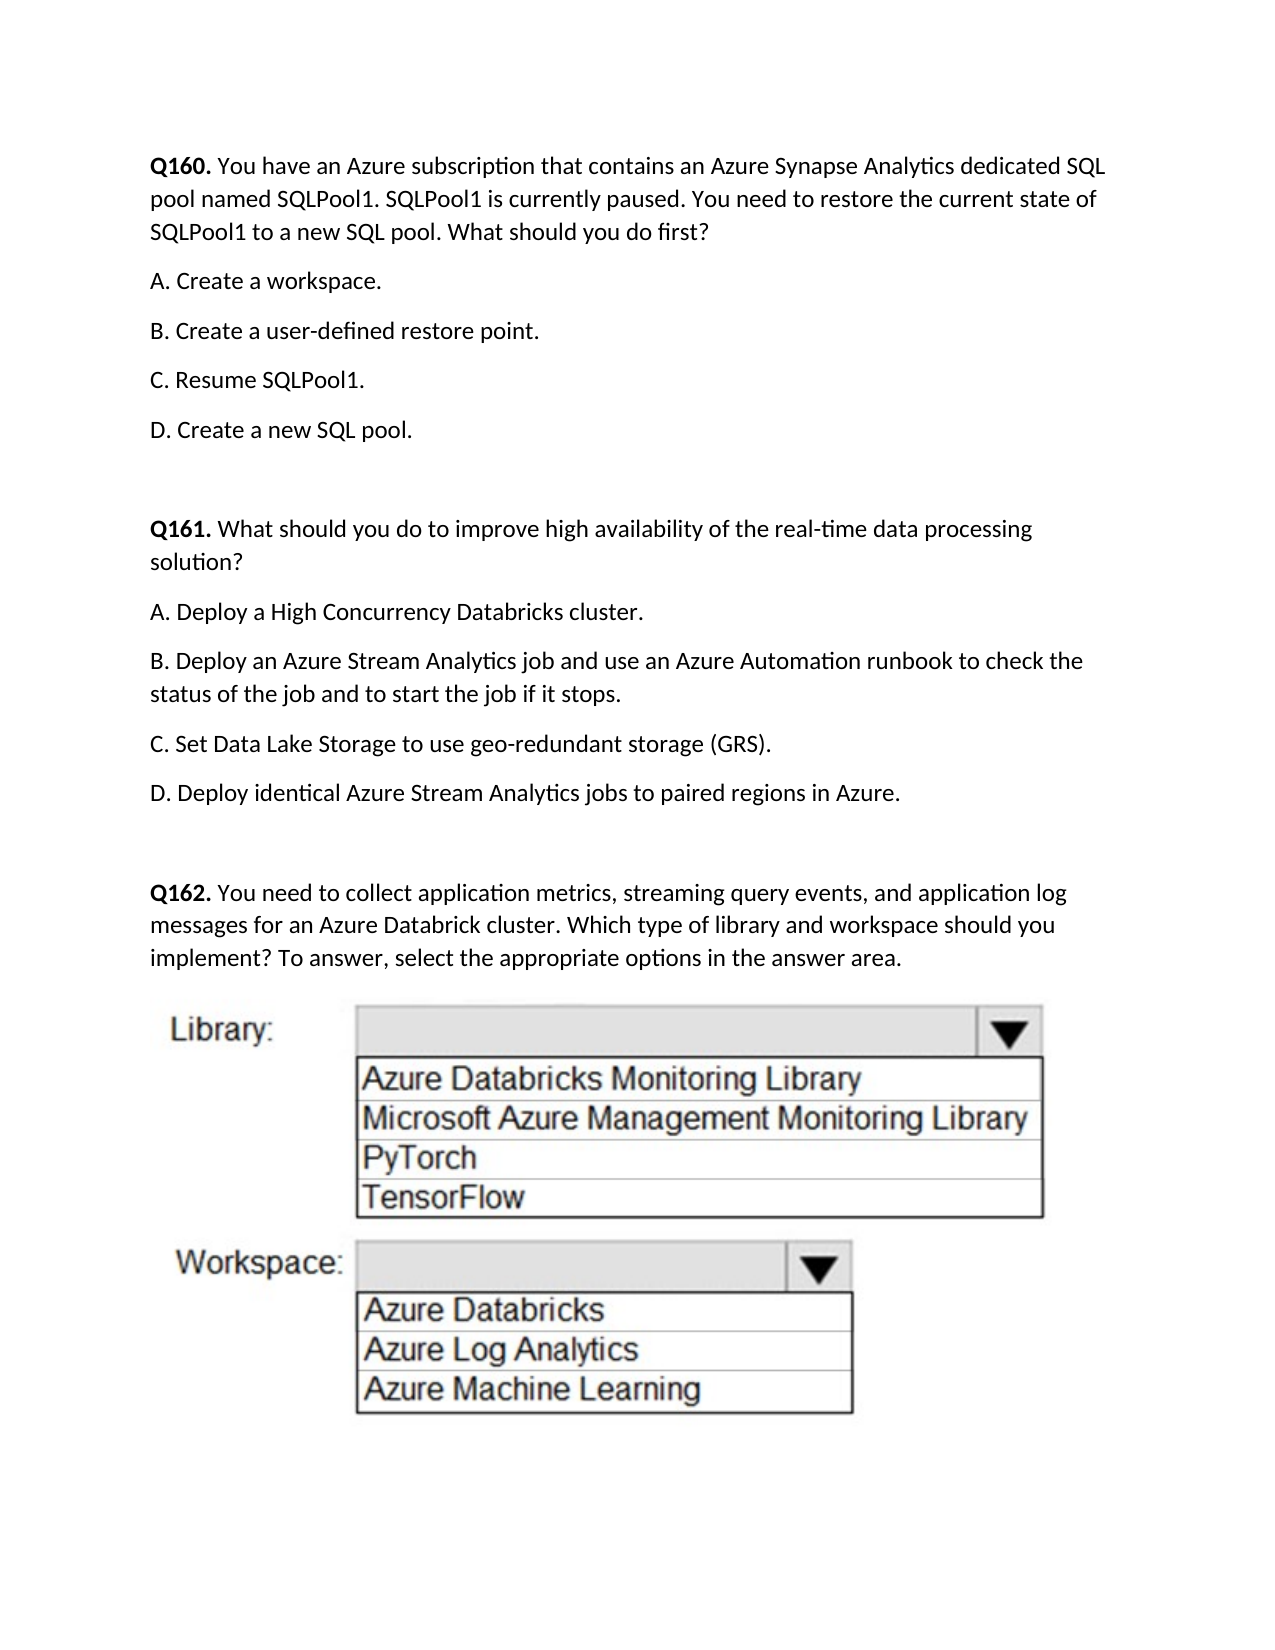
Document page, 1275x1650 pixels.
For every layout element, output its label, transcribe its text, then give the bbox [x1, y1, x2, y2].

text B. Deploy an Azure Stream Analytics job and use an Azure Automation runbook to check the status of the job and to start the job if it stops. [150, 645, 1125, 709]
text Q161. What should you do to improve high availability of the real-time data processing solution? [150, 513, 1125, 577]
text A. Deploy a High Concurrency Databricks cluster. [150, 596, 1125, 626]
text A. Create a workspace. [150, 265, 1125, 296]
text C. Resume SQLPool1. [150, 364, 1125, 395]
picture [150, 997, 1058, 1428]
text Q160. You have an Azure subscription that contains an Azure Synapse Analytics dedicated SQL pool named SQLPool1. SQLPool1 is currently paused. You need to restore the current state of SQLPool1 to a new SQL pool. What should you do first? [150, 150, 1125, 246]
text D. Deploy identical Azure Stream Analytics jobs to paired regions in Azure. [150, 777, 1125, 808]
text B. Create a user-defined restore point. [150, 315, 1125, 346]
text C. Set Data Lake Storage to use geo-redundant storage (GRS). [150, 728, 1125, 758]
text Q162. You need to collect application metrics, streaming query events, and application log messages for an Azure Databrick cluster. Which type of library and workspace should you implement? To answer, select the appropriate options in the answer area. [150, 877, 1125, 973]
text D. Create a new SQL pool. [150, 414, 1125, 445]
